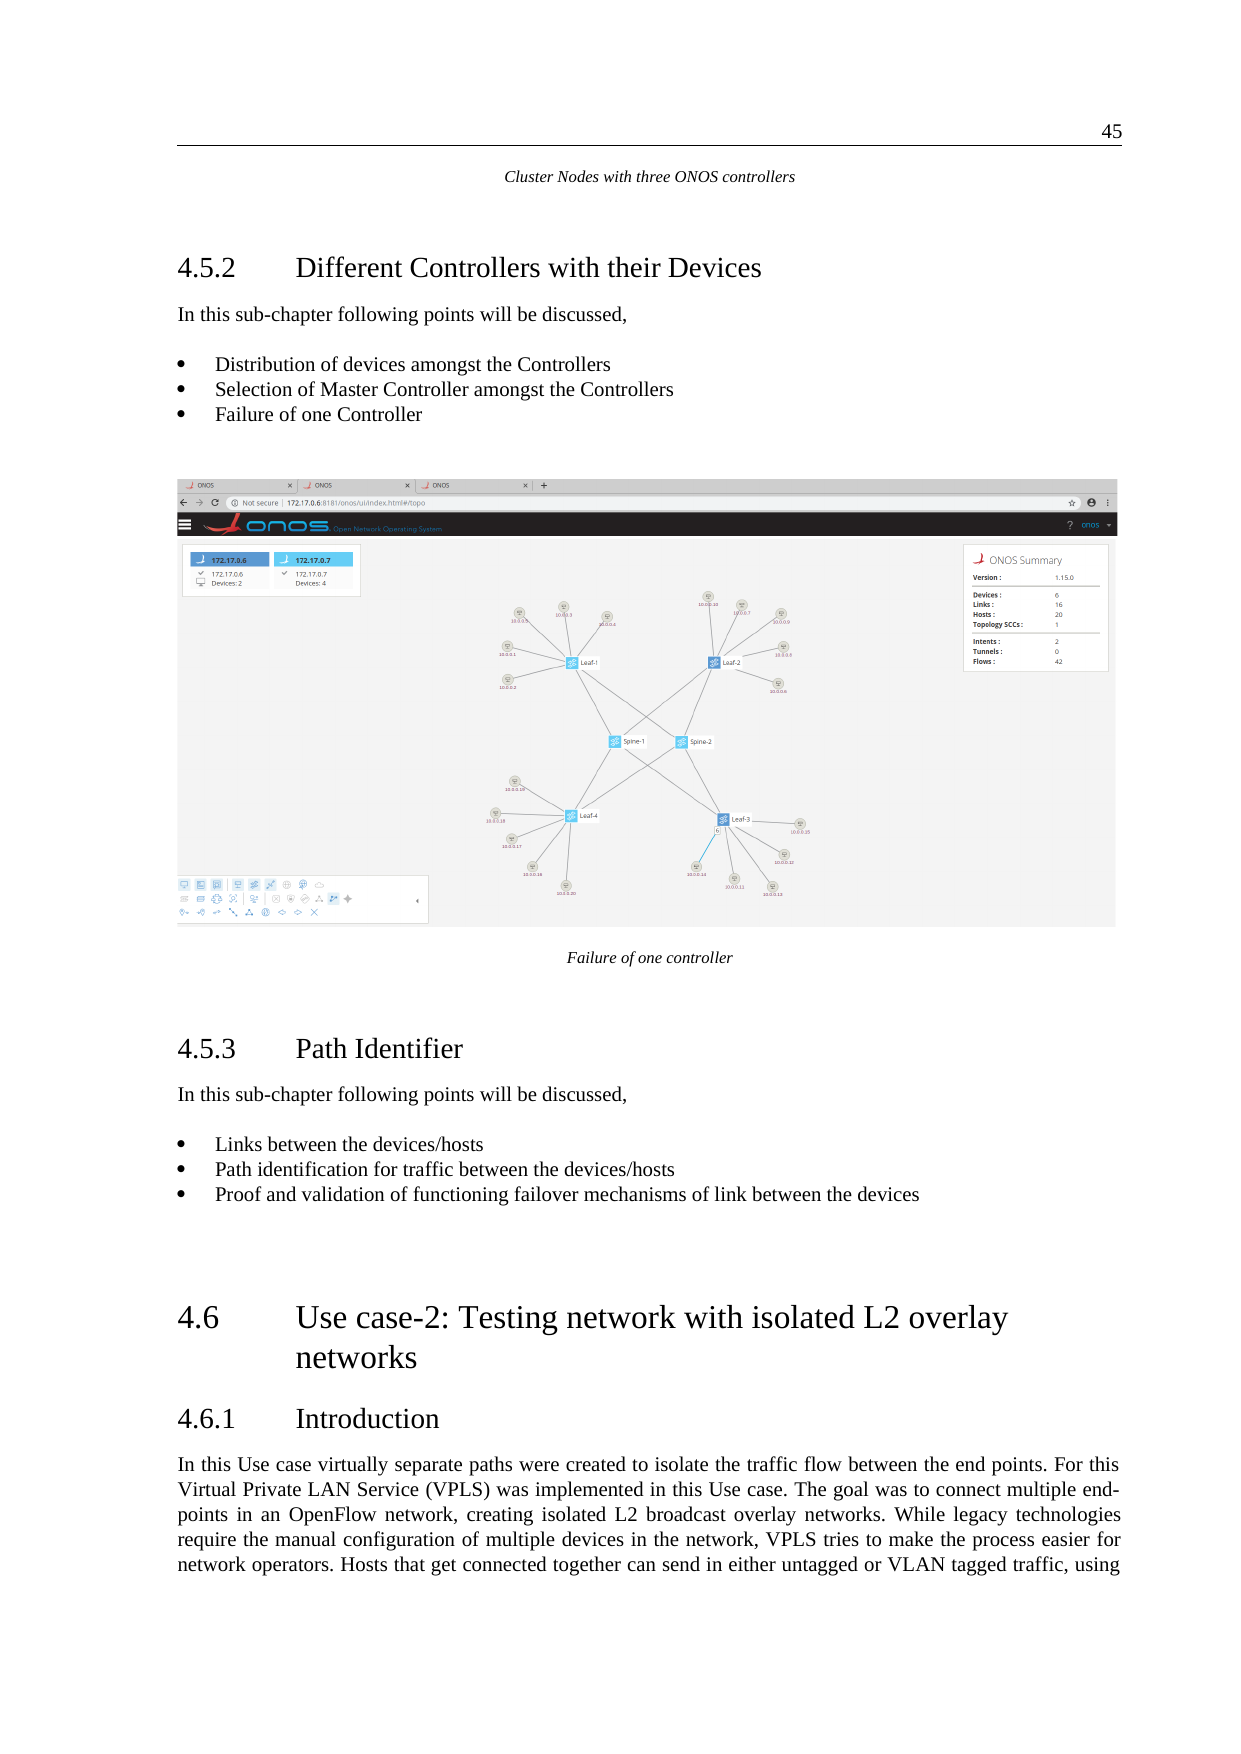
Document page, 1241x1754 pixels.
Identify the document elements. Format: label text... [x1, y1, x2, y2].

subtitle Use case-2: Testing network with isolated L2 overlay networks [177, 1296, 1122, 1376]
text In this sub-chapter following points will be discussed, [177, 1081, 1122, 1106]
list Selection of Master Controller amongst the Controllers [177, 376, 1122, 401]
list Links between the devices/hosts [177, 1131, 1122, 1156]
subtitle Different Controllers with their Devices [177, 250, 1122, 284]
text Cluster Nodes with three ONOS controllers [177, 161, 1122, 186]
text Failure of one controller [177, 942, 1122, 967]
list Failure of one Controller [177, 401, 1122, 426]
list Path identification for traffic between the devices/hosts [177, 1156, 1122, 1181]
list Distribution of devices amongst the Controllers [177, 351, 1122, 376]
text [177, 1451, 1122, 1576]
text In this sub-chapter following points will be discussed, [177, 301, 1122, 326]
list Proof and validation of functioning failover mechanisms of link between the devices [177, 1181, 1122, 1206]
subtitle Introduction [177, 1401, 1122, 1434]
subtitle Path Identifier [177, 1031, 1122, 1065]
picture [177, 479, 1118, 927]
